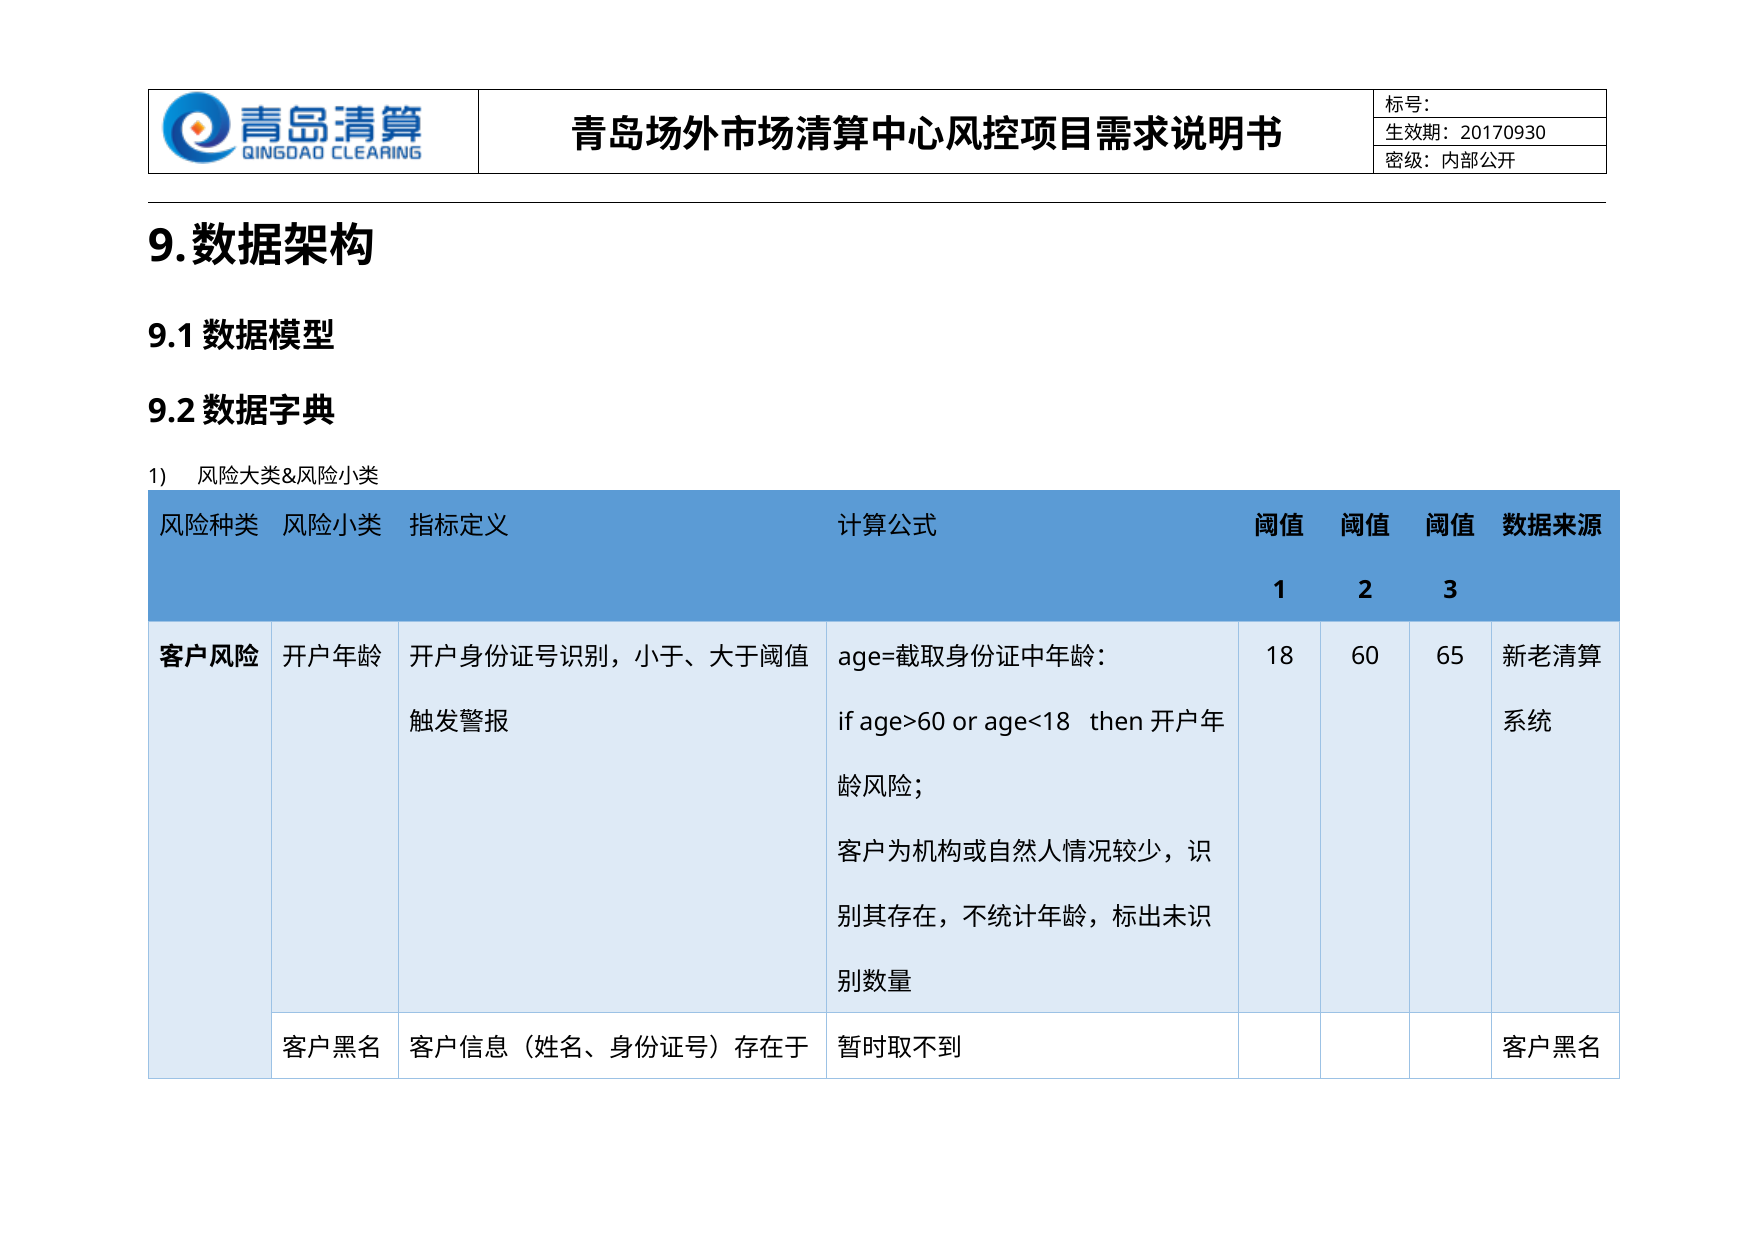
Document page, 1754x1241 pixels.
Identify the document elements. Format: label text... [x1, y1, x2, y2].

table_header 计算公式 [827, 491, 1238, 621]
table_header 指标定义 [399, 491, 826, 621]
subtitle 9.1数据模型 [148, 309, 1606, 357]
table_cell [1239, 1013, 1320, 1078]
table_header 阈值2 [1321, 491, 1409, 621]
table_cell 暂时取不到 [827, 1013, 1238, 1078]
table_cell 客户黑名单 [1492, 1013, 1619, 1078]
subtitle 9.2数据字典 [148, 384, 1606, 433]
table_cell 18 [1239, 622, 1320, 1012]
table_cell 开户年龄 [272, 622, 398, 1012]
table_header 数据来源 [1492, 491, 1619, 621]
table_cell 65 [1410, 622, 1491, 1012]
table_cell 客户黑名单 [272, 1013, 398, 1078]
subtitle 数据架构 [148, 208, 1606, 274]
table_header 阈值3 [1410, 491, 1491, 621]
list 风险大类&风险小类 [148, 460, 1606, 490]
table_header 风险小类 [272, 491, 398, 621]
picture [159, 89, 422, 164]
table_header 风险种类 [149, 491, 271, 621]
table_cell [1321, 1013, 1409, 1078]
table_cell [1410, 1013, 1491, 1078]
table_cell 新老清算系统 [1492, 622, 1619, 1012]
table_cell 开户身份证号识别，小于、大于阈值触发警报 [399, 622, 826, 1012]
table_cell 60 [1321, 622, 1409, 1012]
table_cell age=截取身份证中年龄： if age>60 or age<18 then 开户年龄风险； 客户为机构或自然人情况较少，识别其存在，不统计年龄，标出未识别数量 [827, 622, 1238, 1012]
table_header 阈值1 [1239, 491, 1320, 621]
table_cell 客户风险 [149, 622, 271, 1078]
table_cell 客户信息（姓名、身份证号）存在于黑名单，触发报警 [399, 1013, 826, 1078]
